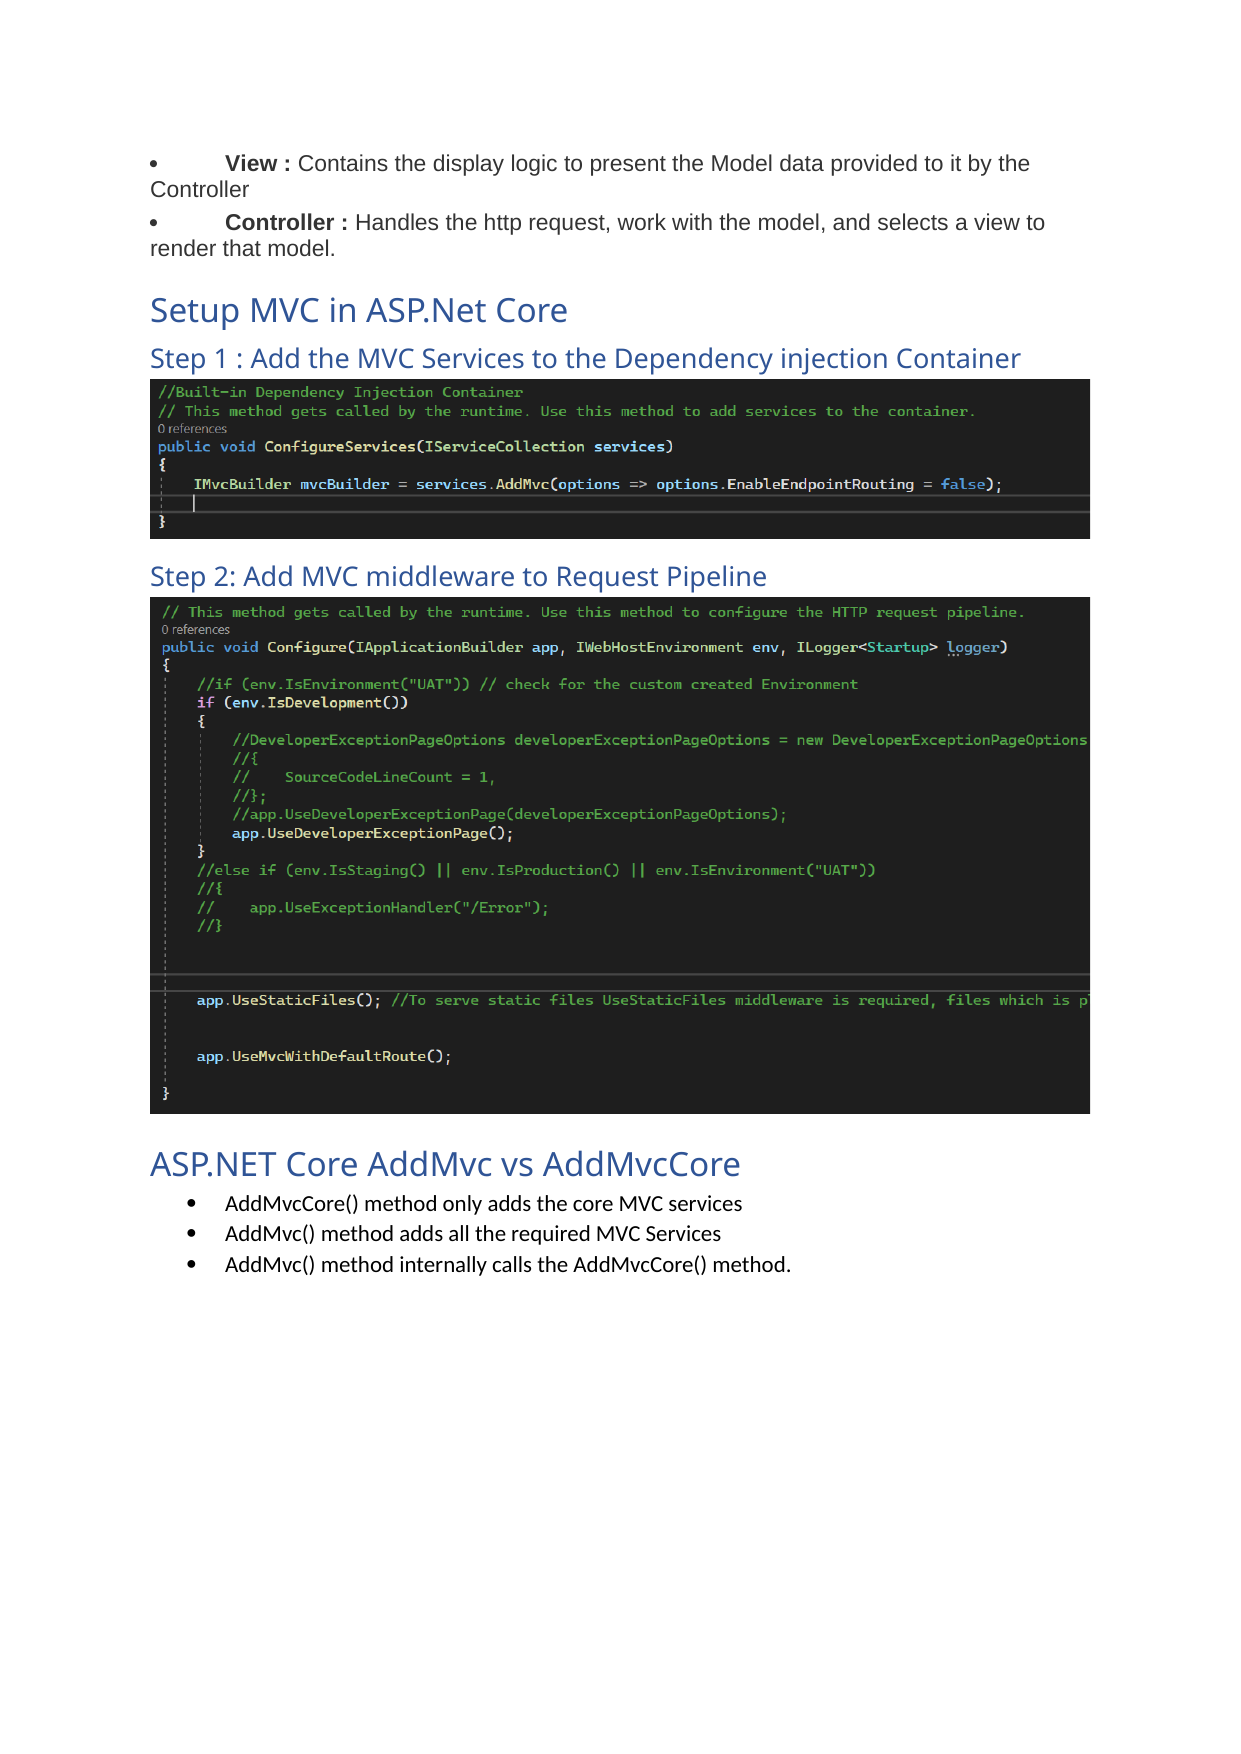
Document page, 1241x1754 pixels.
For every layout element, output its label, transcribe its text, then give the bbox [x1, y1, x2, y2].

picture [150, 379, 1091, 539]
subtitle ASP.NET Core AddMvc vs AddMvcCore [150, 1140, 1090, 1186]
subtitle Step 1 : Add the MVC Services to the Dependency injection Container [150, 340, 1090, 377]
picture [150, 597, 1091, 1114]
subtitle Setup MVC in ASP.Net Core [150, 287, 1090, 332]
list View : Contains the display logic to present the Model data provided to it by the Controller [150, 150, 1090, 203]
list Controller : Handles the http request, work with the model, and selects a view to render that model. [150, 209, 1090, 262]
list AddMvcCore() method only adds the core MVC services [187, 1189, 1090, 1217]
list AddMvc() method internally calls the AddMvcCore() method. [187, 1250, 1090, 1278]
subtitle Step 2: Add MVC middleware to Request Pipeline [150, 558, 1090, 595]
list AddMvc() method adds all the required MVC Services [187, 1219, 1090, 1248]
